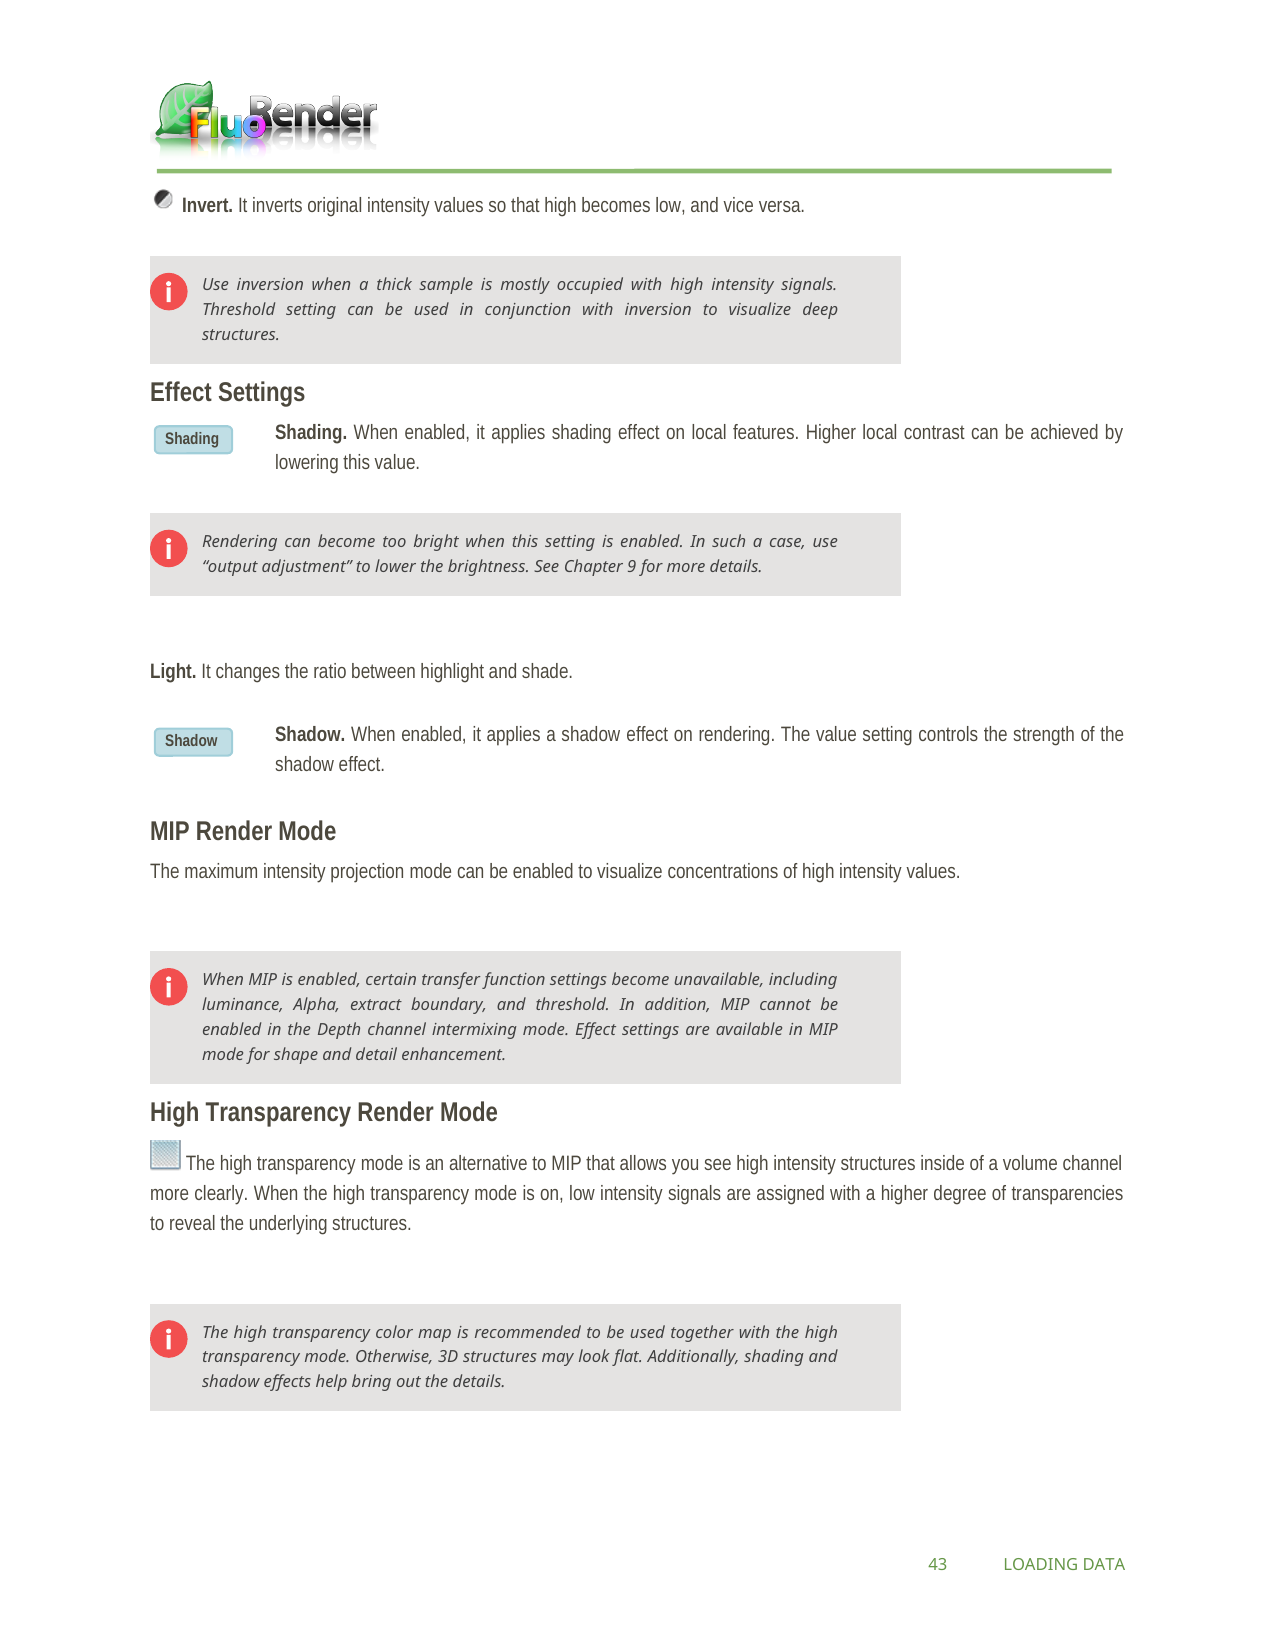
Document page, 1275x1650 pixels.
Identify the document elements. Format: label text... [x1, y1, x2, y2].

text Light. It changes the ratio between highlight and shade. [150, 659, 1125, 683]
subtitle Effect Settings [150, 376, 1125, 407]
subtitle MIP Render Mode [150, 815, 1125, 846]
text Shading. When enabled, it applies shading effect on local features. Higher local contrast can be achieved by lowering this value. [150, 420, 1125, 474]
table_header The high transparency color map is recommended to be used together with the high transparency mode. Otherwise, 3D structures may look flat. Additionally, shading and shadow effects help bring out the details. [202, 1304, 901, 1411]
table_header When MIP is enabled, certain transfer function settings become unavailable, including luminance, Alpha, extract boundary, and threshold. In addition, MIP cannot be enabled in the Depth channel intermixing mode. Effect settings are available in MIP mode for shape and detail enhancement. [202, 951, 901, 1084]
picture [150, 185, 177, 213]
text Invert. It inverts original intensity values so that high becomes low, and vice versa. [150, 185, 1125, 217]
text The maximum intensity projection mode can be enabled to visualize concentrations of high intensity values. [150, 859, 1125, 883]
picture [150, 75, 379, 162]
picture [150, 1140, 181, 1171]
text The high transparency mode is an alternative to MIP that allows you see high intensity structures inside of a volume channel more clearly. When the high transparency mode is on, low intensity signals are assigned with a higher degree of transparencies to reveal the underlying structures. [150, 1140, 1125, 1235]
table_header Use inversion when a thick sample is mostly occupied with high intensity signals. Threshold setting can be used in conjunction with inversion to visualize deep structures. [202, 256, 901, 364]
table_header [150, 513, 202, 596]
table_header Rendering can become too bright when this setting is enabled. In such a case, use “output adjustment” to lower the brightness. See Chapter 9 for more details. [202, 513, 901, 596]
table_header [150, 951, 202, 1084]
text Shadow. When enabled, it applies a shadow effect on rendering. The value setting controls the strength of the shadow effect. [150, 722, 1125, 776]
subtitle High Transparency Render Mode [150, 1096, 1125, 1127]
table_header [150, 1304, 202, 1411]
table_header [150, 256, 202, 364]
